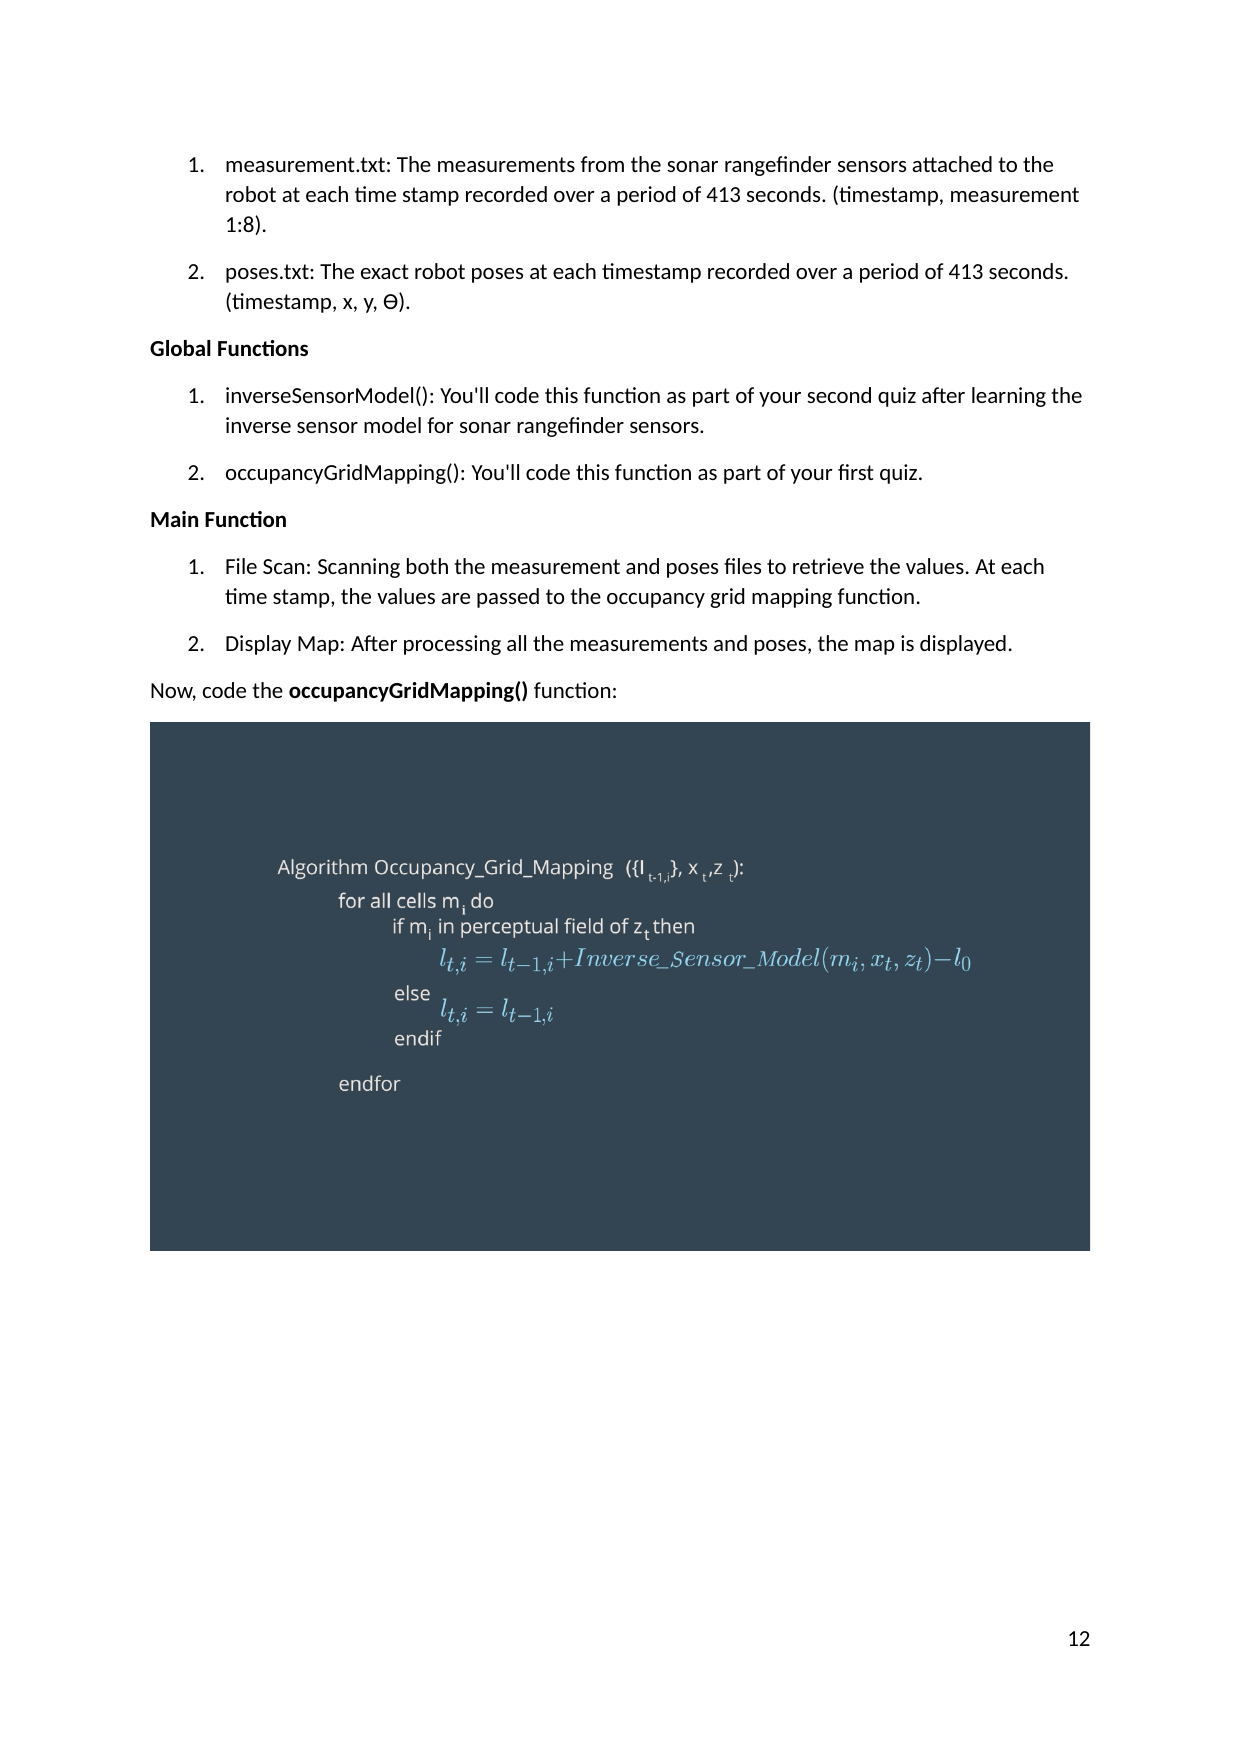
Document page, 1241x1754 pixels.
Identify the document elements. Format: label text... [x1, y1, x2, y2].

text Now, code the occupancyGridMapping() function: [150, 676, 1090, 704]
list occupancyGridMapping(): You'll code this function as part of your first quiz. [187, 458, 1090, 486]
list poses.txt: The exact robot poses at each timestamp recorded over a period of 413 seconds. (timestamp, x, y, ϴ). [187, 257, 1090, 316]
list Display Map: After processing all the measurements and poses, the map is displayed. [187, 629, 1090, 657]
text Global Functions [150, 334, 1090, 362]
text Main Function [150, 505, 1090, 533]
list measurement.txt: The measurements from the sonar rangefinder sensors attached to the robot at each time stamp recorded over a period of 413 seconds. (timestamp, measurement 1:8). [187, 150, 1090, 238]
picture [150, 722, 1091, 1251]
list inverseSensorModel(): You'll code this function as part of your second quiz after learning the inverse sensor model for sonar rangefinder sensors. [187, 381, 1090, 439]
list File Scan: Scanning both the measurement and poses files to retrieve the values. At each time stamp, the values are passed to the occupancy grid mapping function. [187, 552, 1090, 610]
